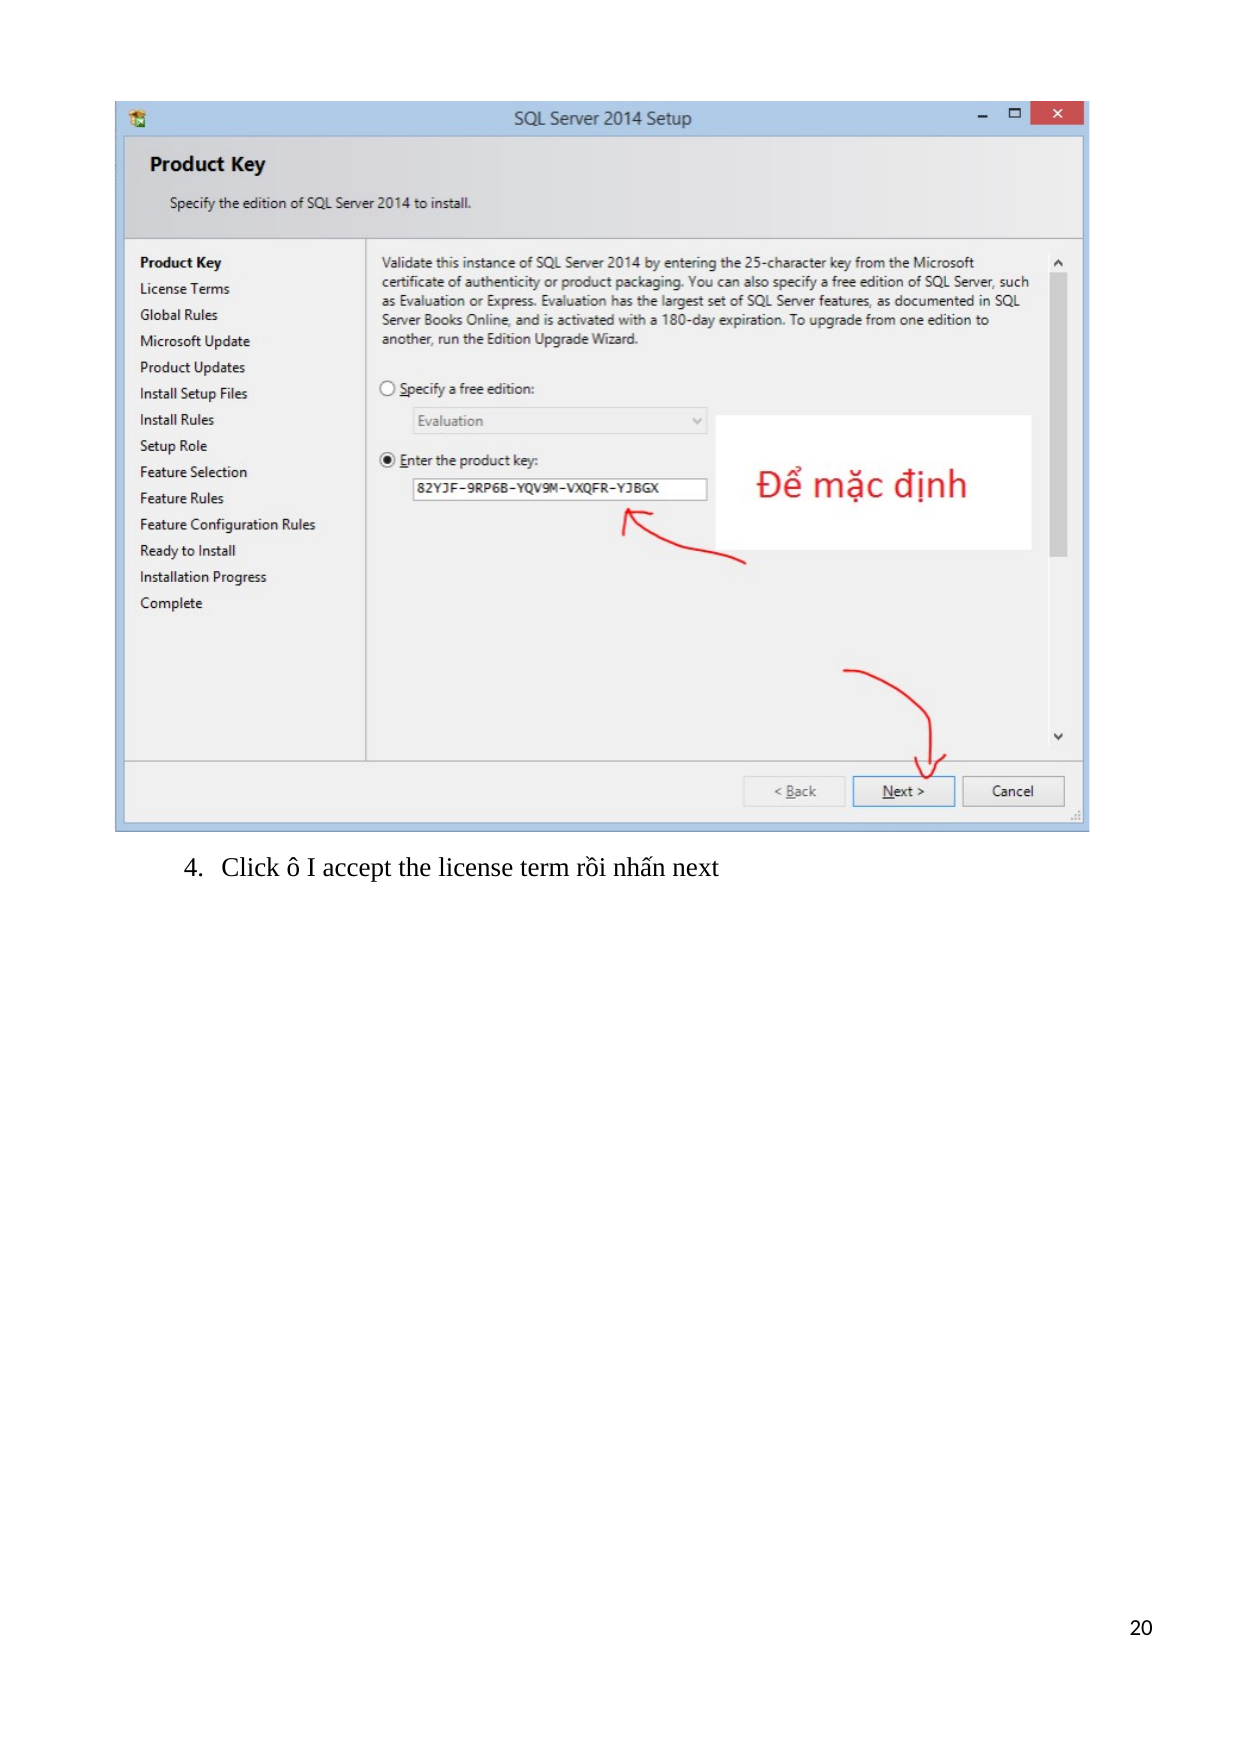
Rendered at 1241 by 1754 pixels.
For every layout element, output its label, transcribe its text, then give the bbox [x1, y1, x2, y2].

picture [114, 101, 1090, 832]
list Click ô I accept the license term rồi nhấn next [183, 851, 1161, 882]
